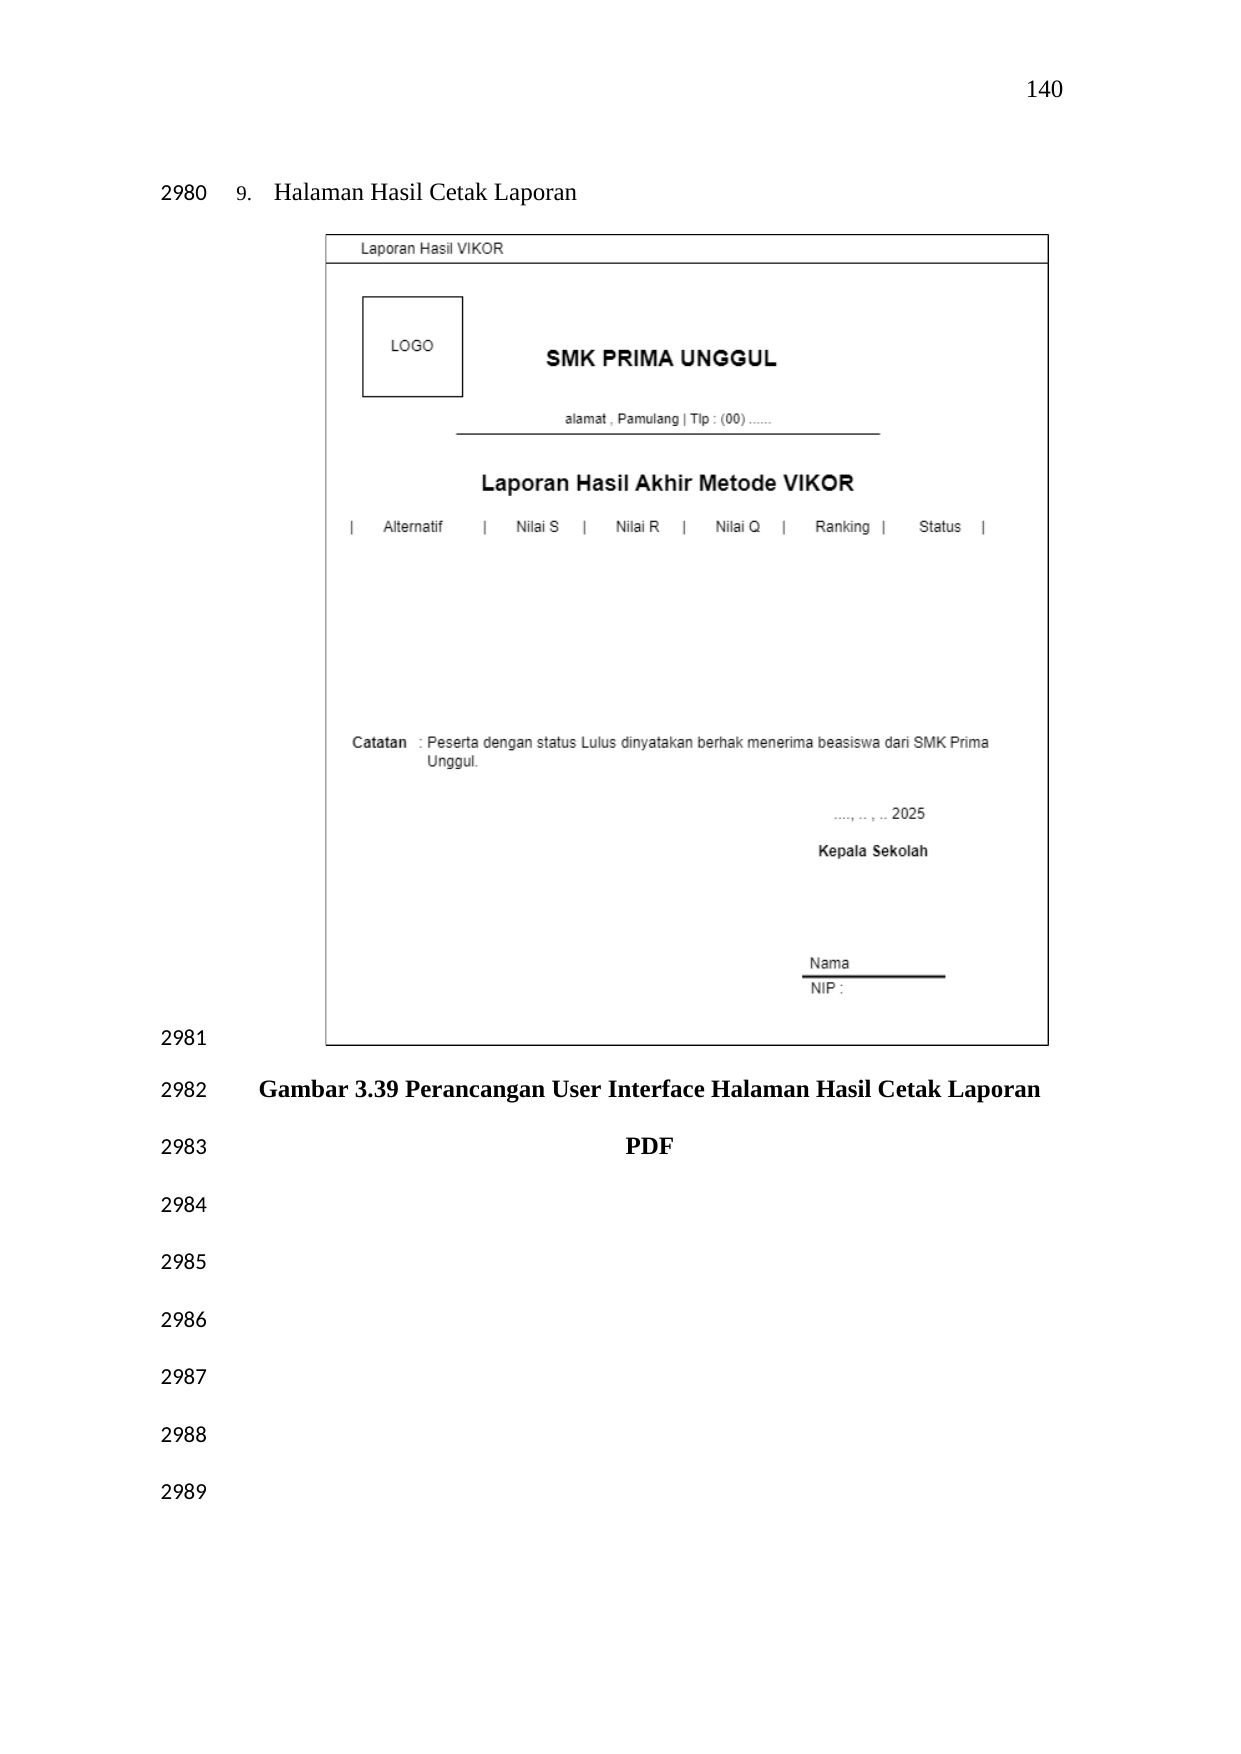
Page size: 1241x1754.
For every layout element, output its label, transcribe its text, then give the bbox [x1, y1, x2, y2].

picture [325, 234, 1049, 1046]
list Halaman Hasil Cetak Laporan [236, 177, 1063, 206]
